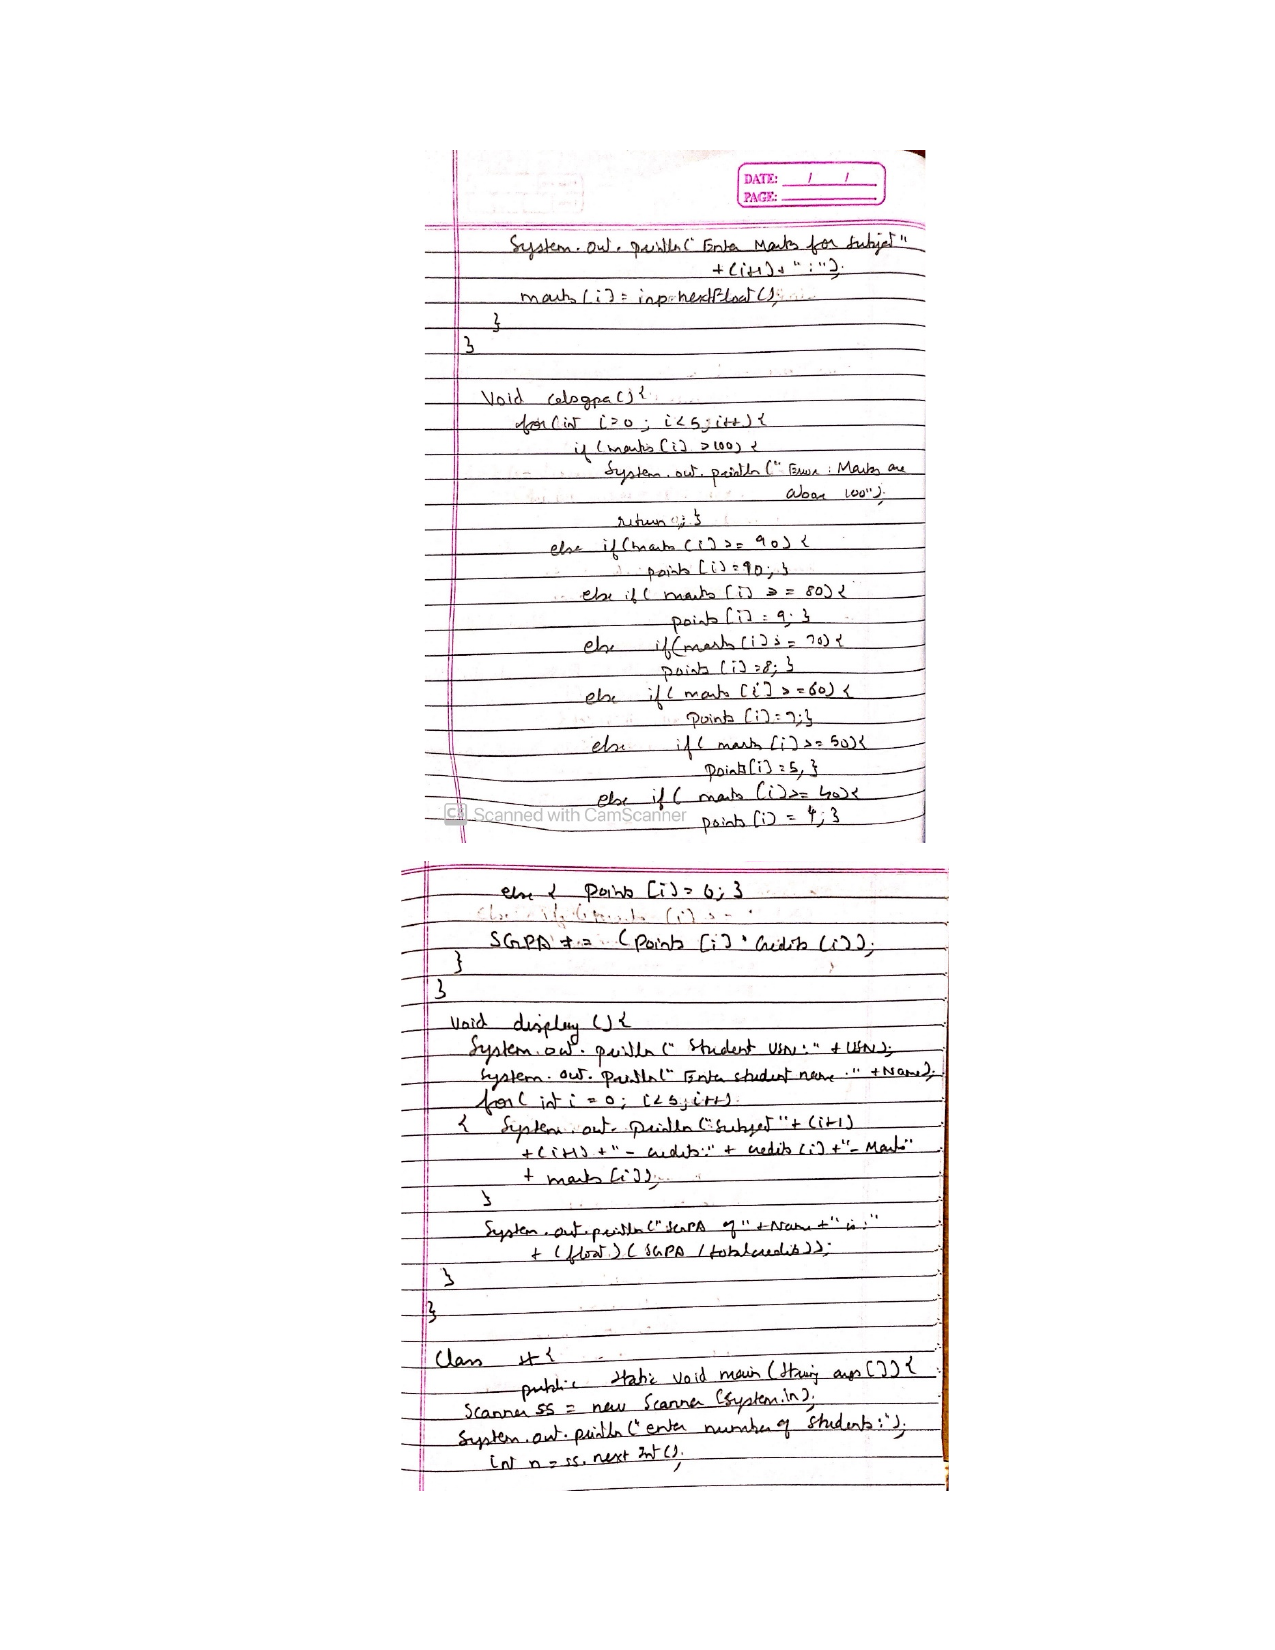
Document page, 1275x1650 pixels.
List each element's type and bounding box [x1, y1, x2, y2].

picture [424, 150, 926, 843]
picture [401, 861, 949, 1491]
